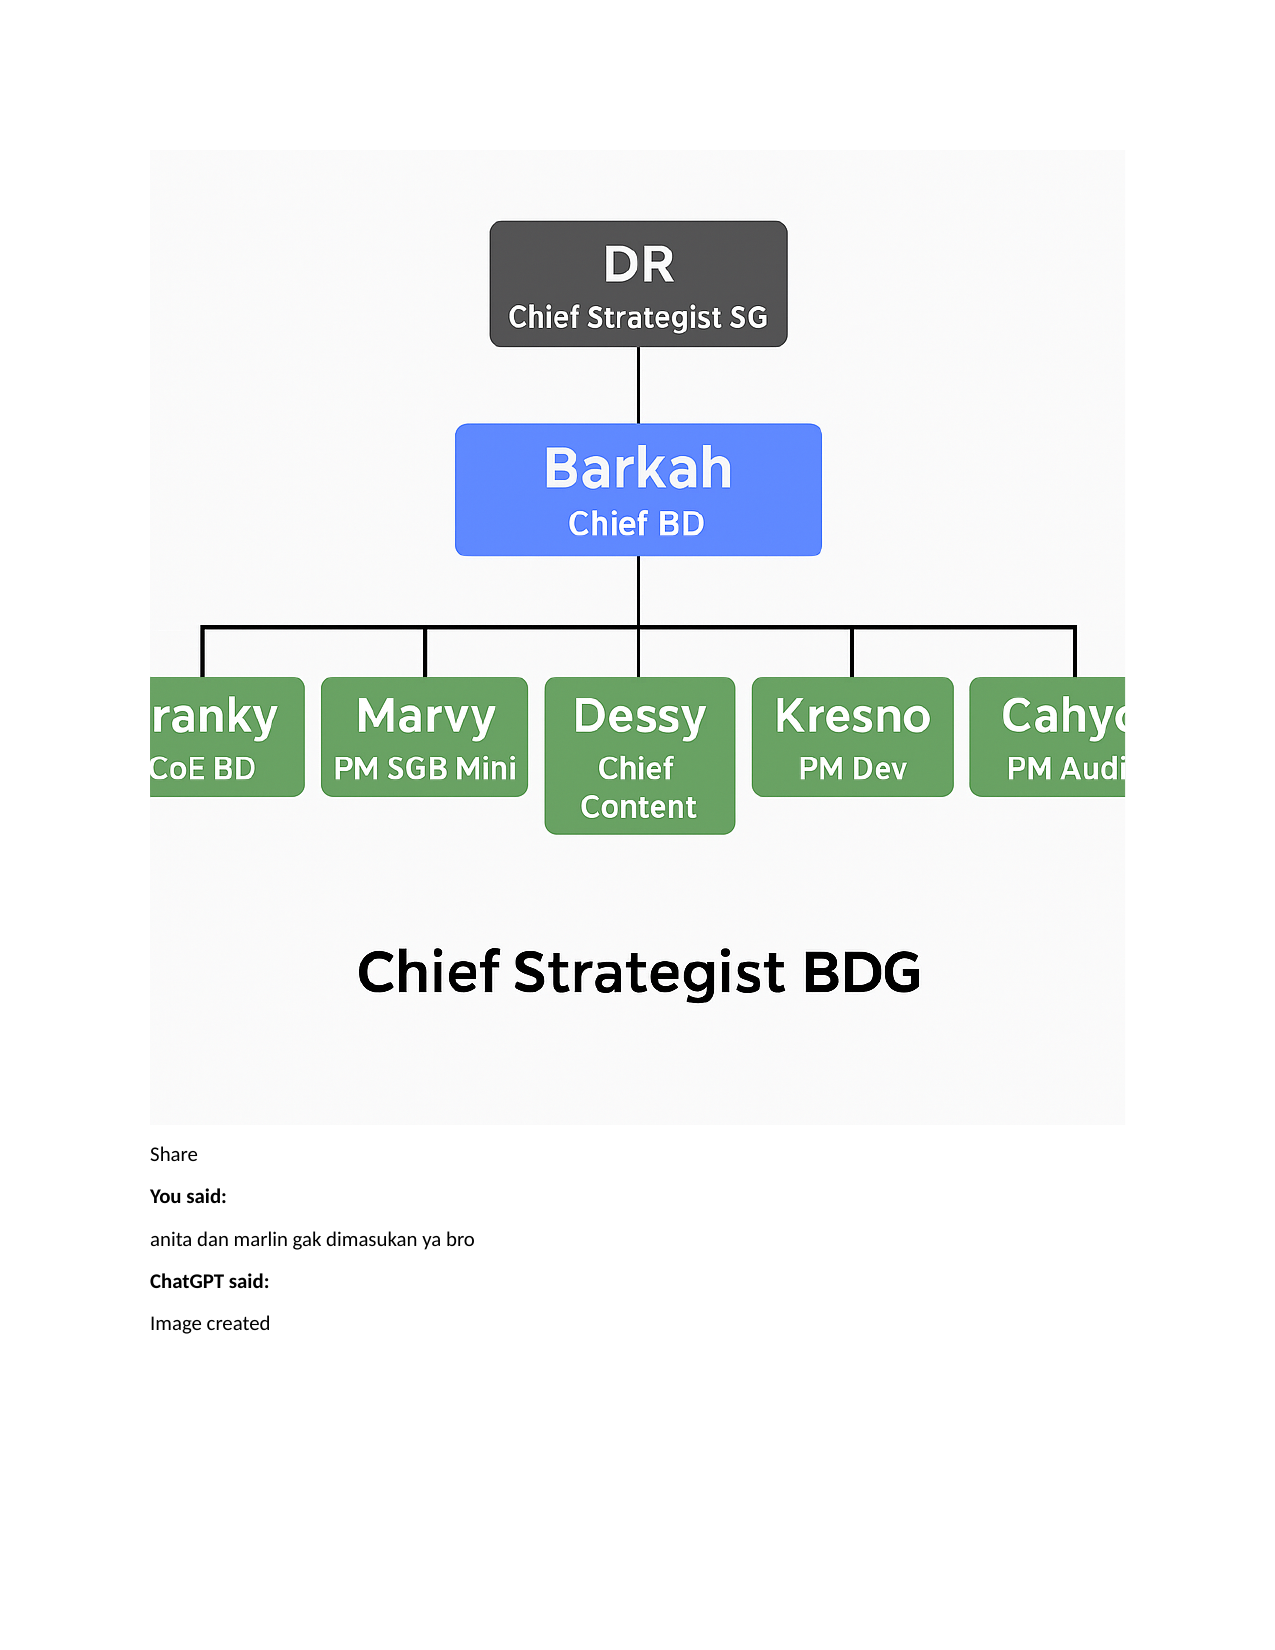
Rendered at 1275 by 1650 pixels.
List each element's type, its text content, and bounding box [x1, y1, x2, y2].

text ChatGPT said: [150, 1268, 1125, 1293]
picture [150, 150, 1125, 1125]
text You said: [150, 1184, 1125, 1209]
text Image created [150, 1310, 1125, 1335]
text anita dan marlin gak dimasukan ya bro [150, 1226, 1125, 1251]
text Share [150, 1142, 1125, 1167]
